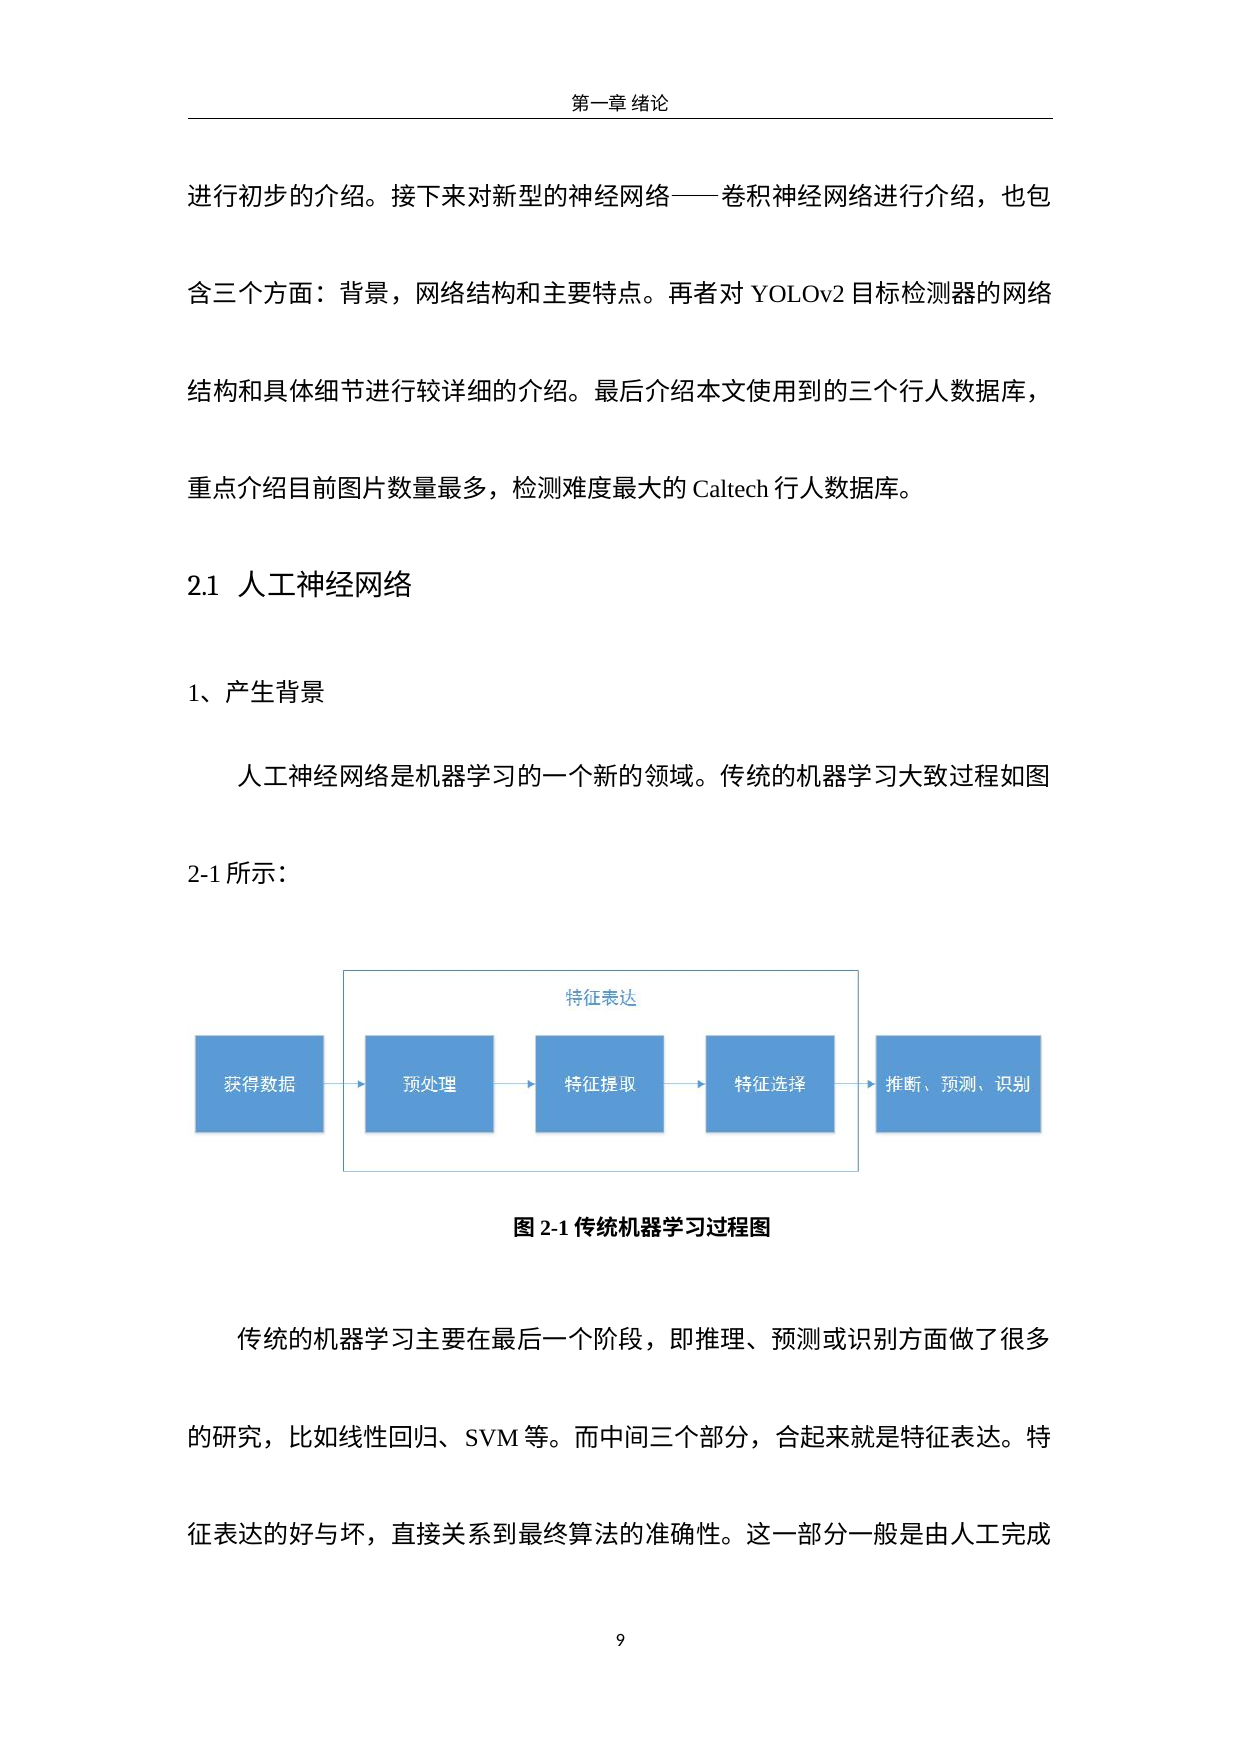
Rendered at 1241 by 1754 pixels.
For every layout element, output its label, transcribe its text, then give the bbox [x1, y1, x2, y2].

text 人工神经网络是机器学习的一个新的领域。传统的机器学习大致过程如图2-1所示： [187, 742, 1053, 904]
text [187, 1305, 1053, 1565]
list 人工神经网络 [187, 550, 1053, 615]
text 图 2-1 传统机器学习过程图 [187, 1210, 1053, 1242]
picture [187, 969, 1049, 1172]
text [187, 162, 1053, 519]
text 1、产生背景 [187, 658, 1053, 723]
